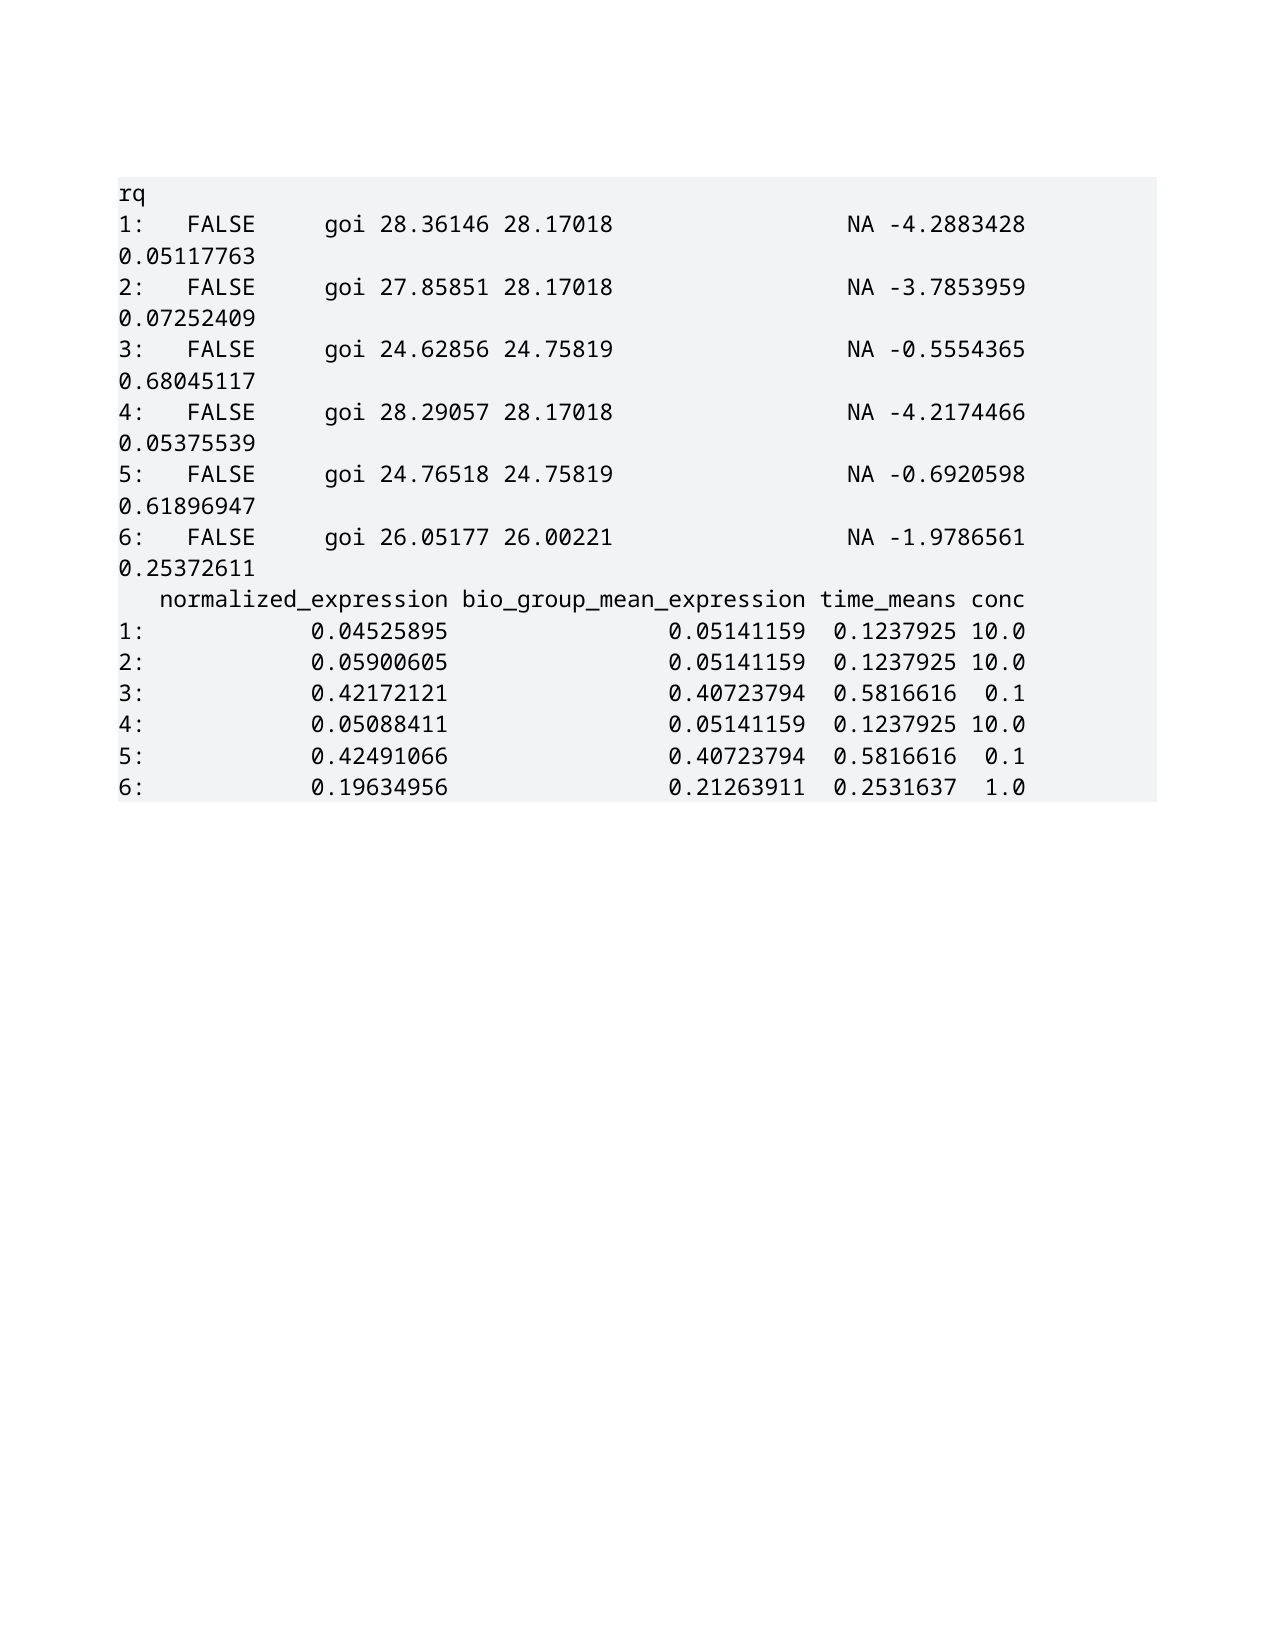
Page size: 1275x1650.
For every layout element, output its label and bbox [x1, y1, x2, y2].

text [118, 177, 1157, 802]
